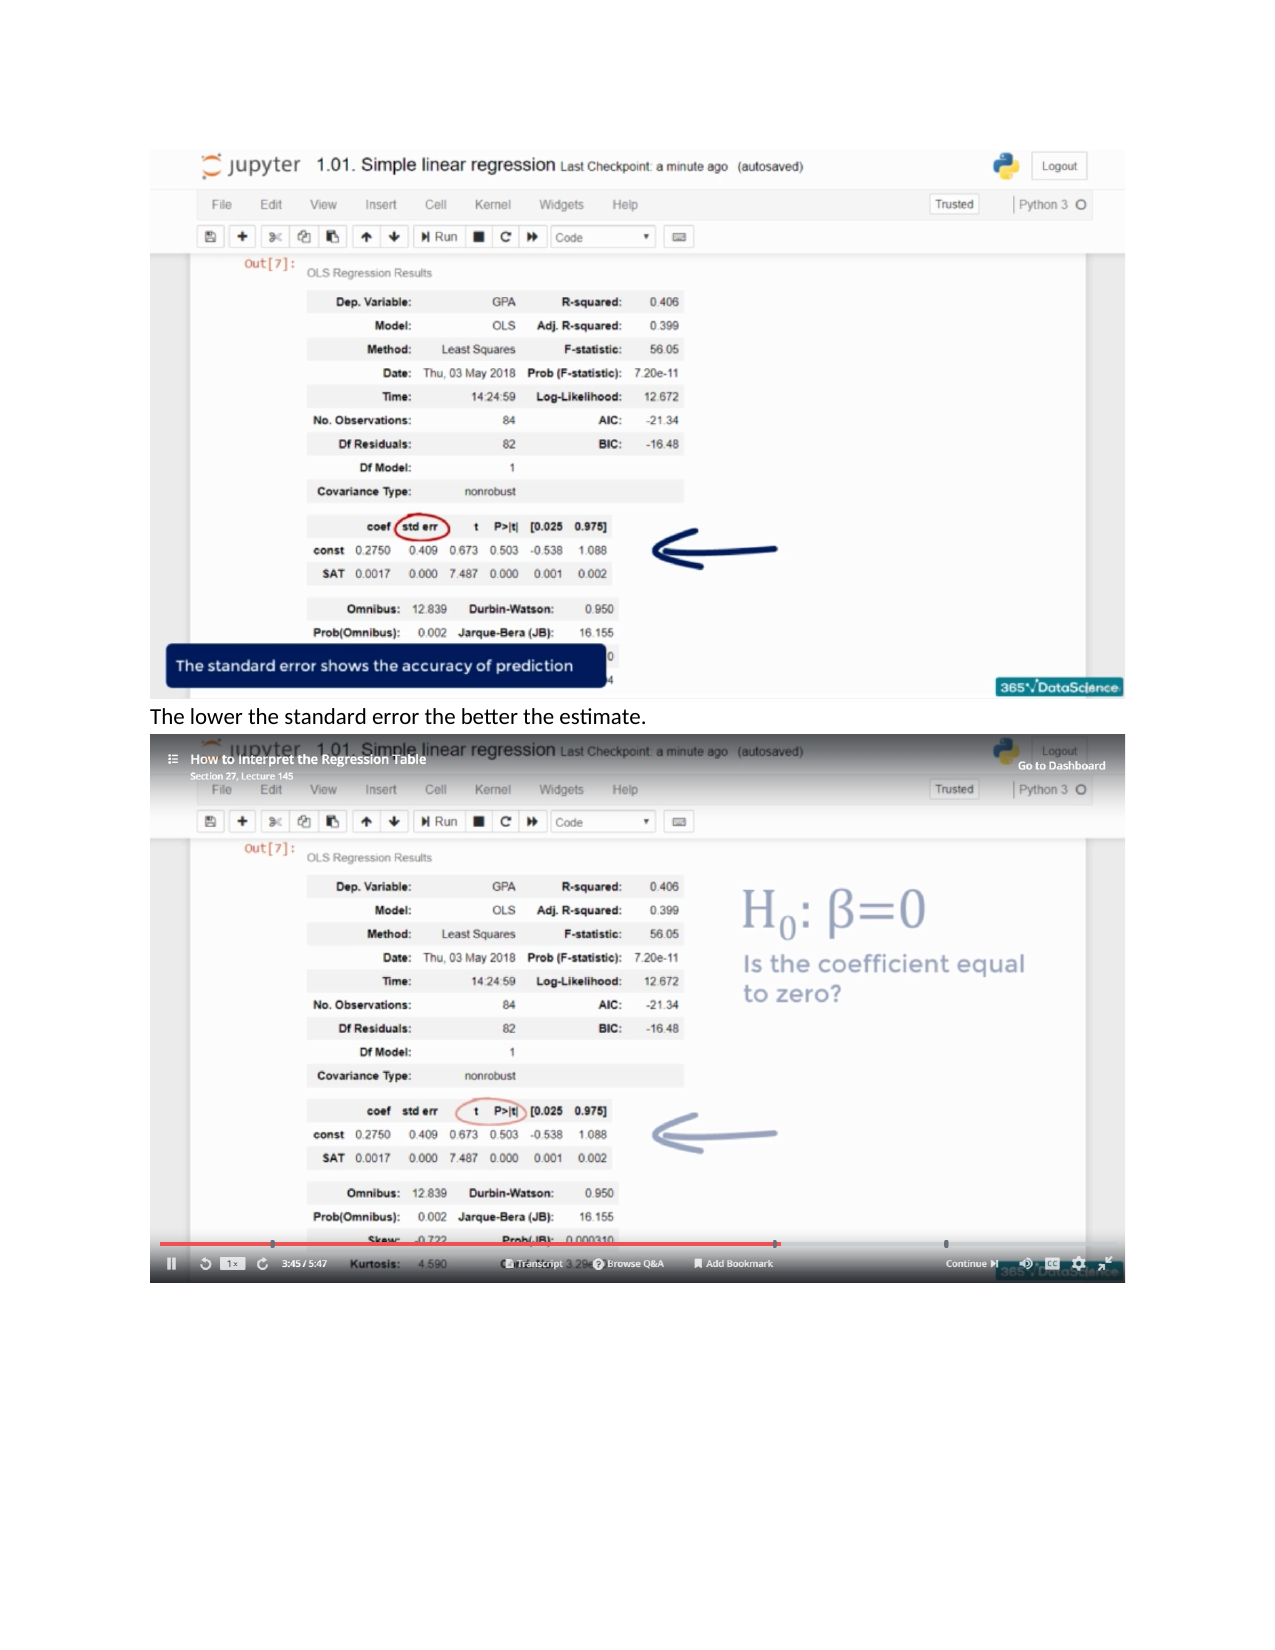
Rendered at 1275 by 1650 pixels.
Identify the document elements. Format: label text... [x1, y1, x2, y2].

picture [150, 734, 1125, 1283]
picture [150, 150, 1125, 699]
text The lower the standard error the better the estimate. In the above case the hypothesis should be rejected , as it doesn’t show any relativity… [150, 699, 1125, 734]
